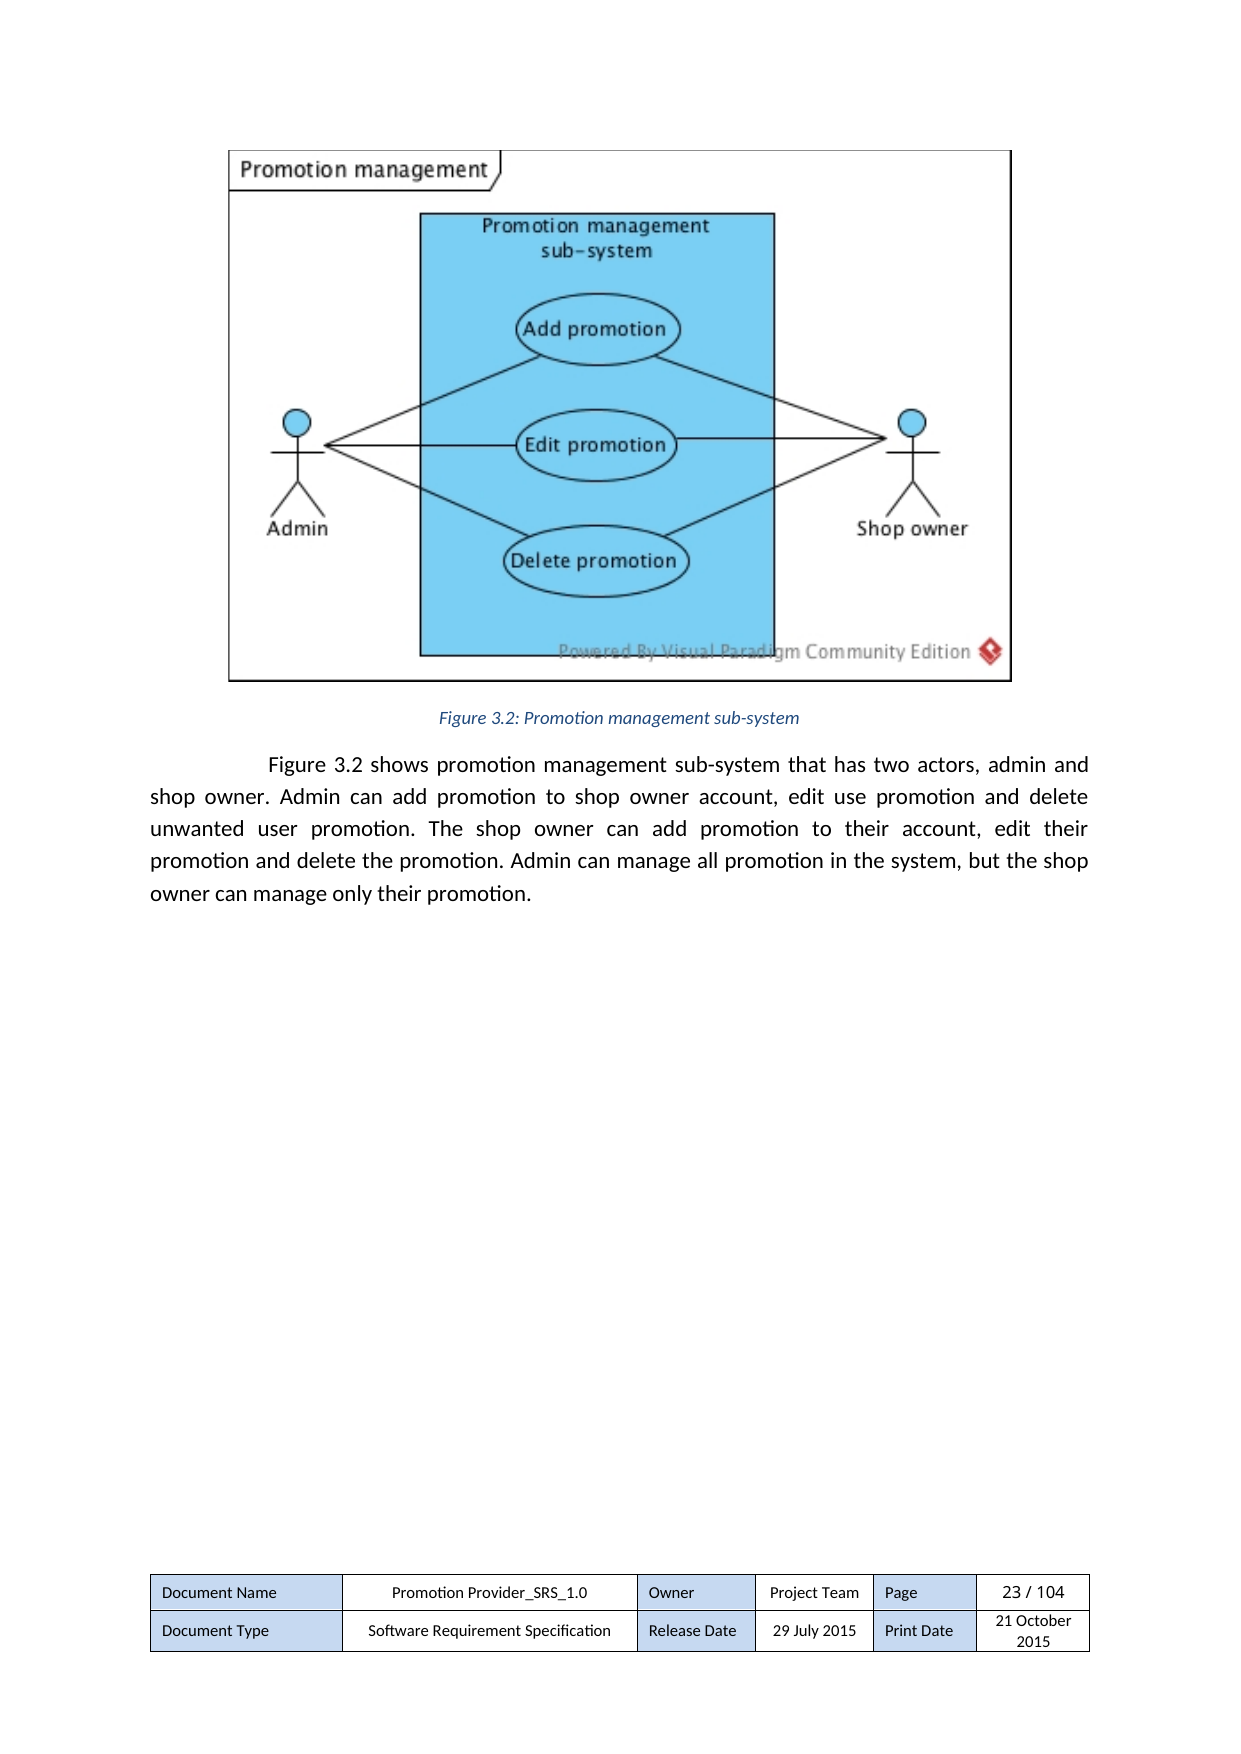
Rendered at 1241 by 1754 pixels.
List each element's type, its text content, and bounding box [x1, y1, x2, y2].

picture [228, 150, 1012, 682]
text Figure 3.2 shows promotion management sub-system that has two actors, admin and shop owner. Admin can add promotion to shop owner account, edit use promotion and delete unwanted user promotion. The shop owner can add promotion to their account, edit their promotion and delete the promotion. Admin can manage all promotion in the system, but the shop owner can manage only their promotion. [150, 750, 1090, 907]
text Figure 3.2: Promotion management sub-system [150, 706, 1090, 729]
